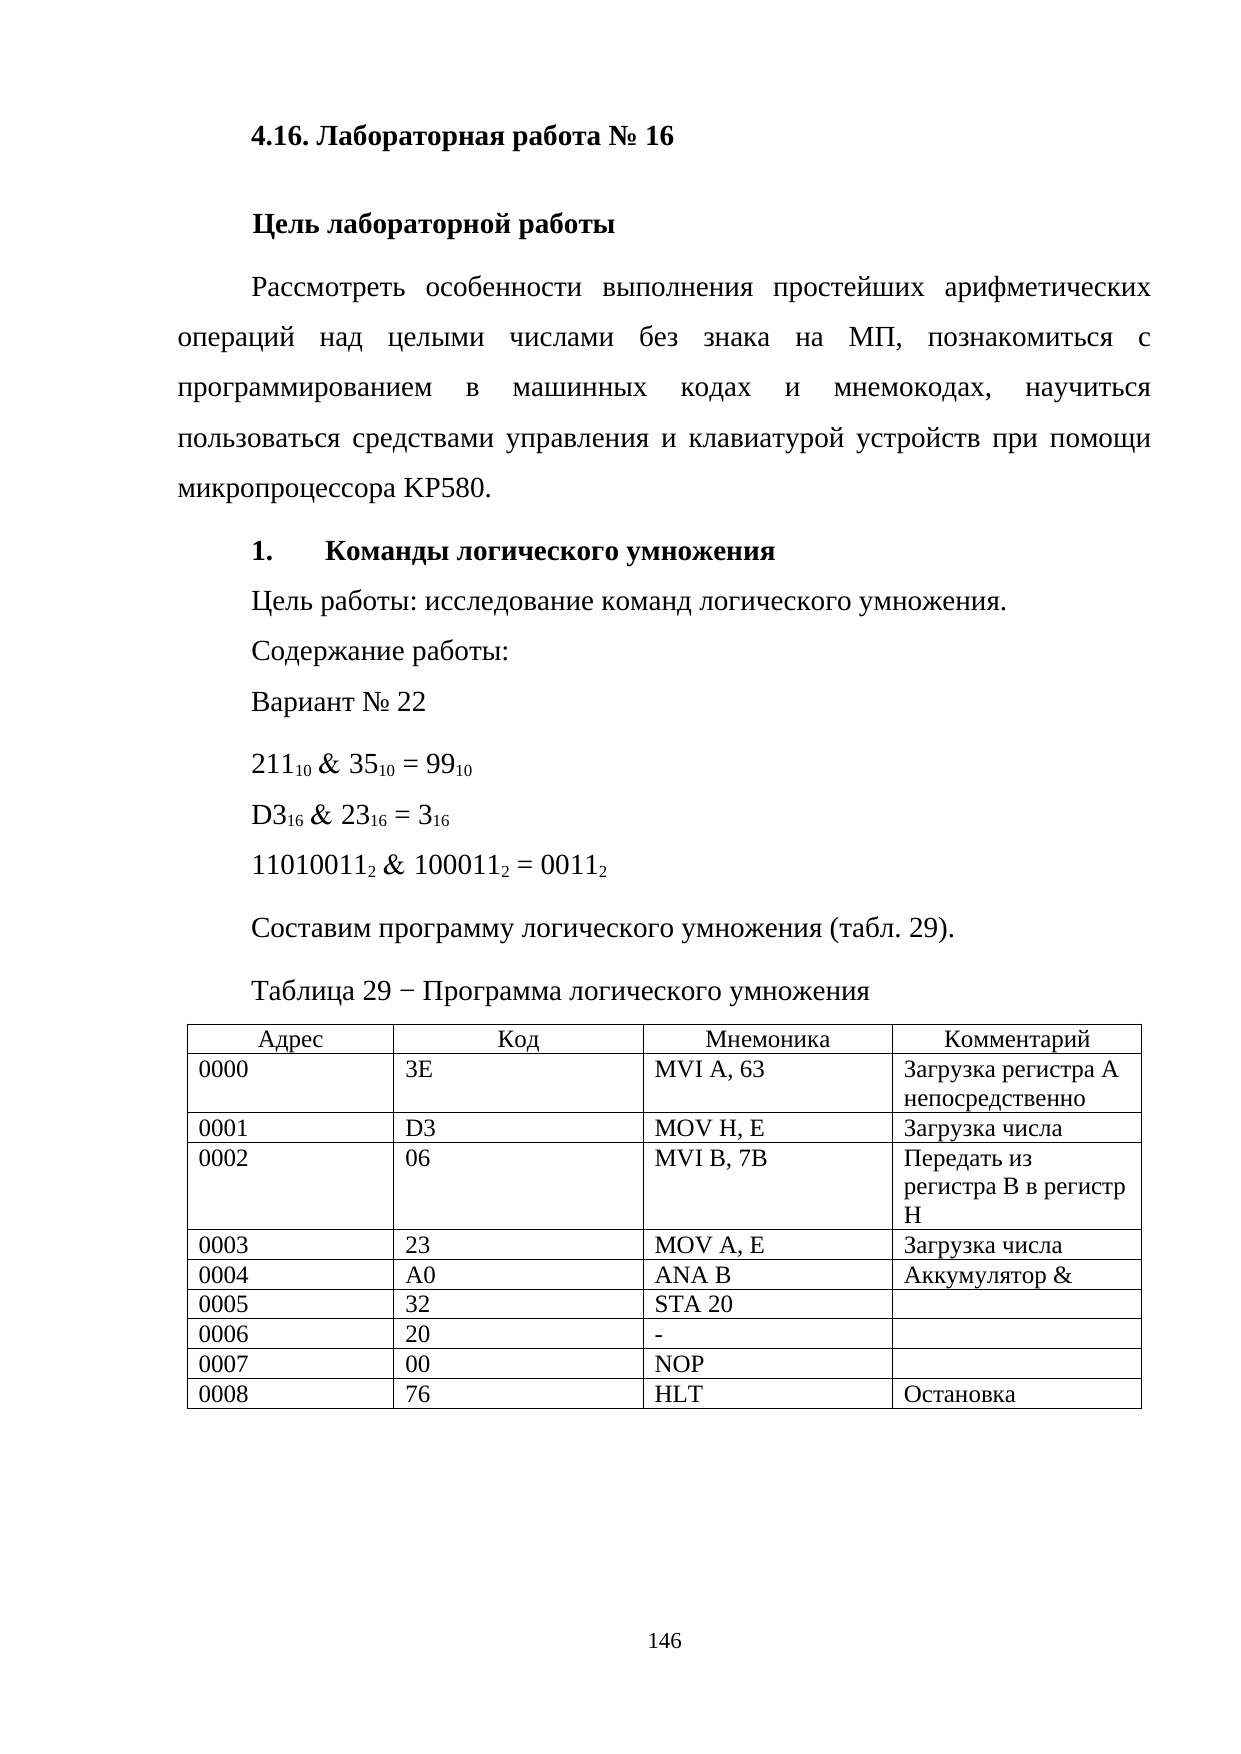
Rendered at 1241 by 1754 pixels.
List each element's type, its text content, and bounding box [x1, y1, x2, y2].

text Содержание работы: [177, 633, 1152, 667]
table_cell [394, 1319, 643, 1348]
text Вариант № 22 [251, 684, 1152, 717]
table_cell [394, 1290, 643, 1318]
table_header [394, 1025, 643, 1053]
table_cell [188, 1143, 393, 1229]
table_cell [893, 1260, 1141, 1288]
text Составим программу логического умножения (табл. 29). [251, 910, 1152, 944]
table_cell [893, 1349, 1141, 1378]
text D316 2316 = 316 [177, 797, 1152, 831]
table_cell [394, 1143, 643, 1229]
text Цель лабораторной работы [177, 206, 1152, 239]
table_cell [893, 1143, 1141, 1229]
subtitle 4.16. Лабораторная работа № 16 [177, 118, 1152, 152]
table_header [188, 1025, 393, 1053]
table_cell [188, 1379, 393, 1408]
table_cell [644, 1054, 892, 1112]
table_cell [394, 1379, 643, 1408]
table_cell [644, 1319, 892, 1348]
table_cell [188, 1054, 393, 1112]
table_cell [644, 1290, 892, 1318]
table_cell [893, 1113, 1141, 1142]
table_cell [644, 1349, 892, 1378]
list Команды логического умножения [177, 533, 1152, 566]
text 21110 3510 = 9910 [177, 747, 1152, 780]
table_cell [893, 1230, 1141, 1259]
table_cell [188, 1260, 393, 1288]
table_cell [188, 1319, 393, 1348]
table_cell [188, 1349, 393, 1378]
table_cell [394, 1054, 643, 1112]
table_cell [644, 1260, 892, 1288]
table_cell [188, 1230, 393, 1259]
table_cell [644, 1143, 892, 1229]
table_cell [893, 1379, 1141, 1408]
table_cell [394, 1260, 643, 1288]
list Таблица 29 − Программа логического умножения [251, 973, 1152, 1007]
list Цель работы: исследование команд логического умножения. [251, 583, 1152, 617]
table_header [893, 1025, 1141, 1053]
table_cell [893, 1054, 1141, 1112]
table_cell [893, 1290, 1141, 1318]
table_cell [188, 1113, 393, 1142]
text Рассмотреть особенности выполнения простейших арифметических операций над целыми числами без знака на МП, познакомиться с программированием в машинных кодах и мнемокодах, научиться пользоваться средствами управления и клавиатурой устройств при помощи микропроцессора KP580. [177, 269, 1152, 503]
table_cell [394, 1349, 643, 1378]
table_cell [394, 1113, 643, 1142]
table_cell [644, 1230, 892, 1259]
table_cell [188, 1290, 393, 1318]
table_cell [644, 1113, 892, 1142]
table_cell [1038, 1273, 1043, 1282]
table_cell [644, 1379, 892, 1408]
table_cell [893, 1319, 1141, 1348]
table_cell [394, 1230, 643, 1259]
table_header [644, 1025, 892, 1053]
text 110100112 1000112 = 00112 [177, 847, 1152, 881]
